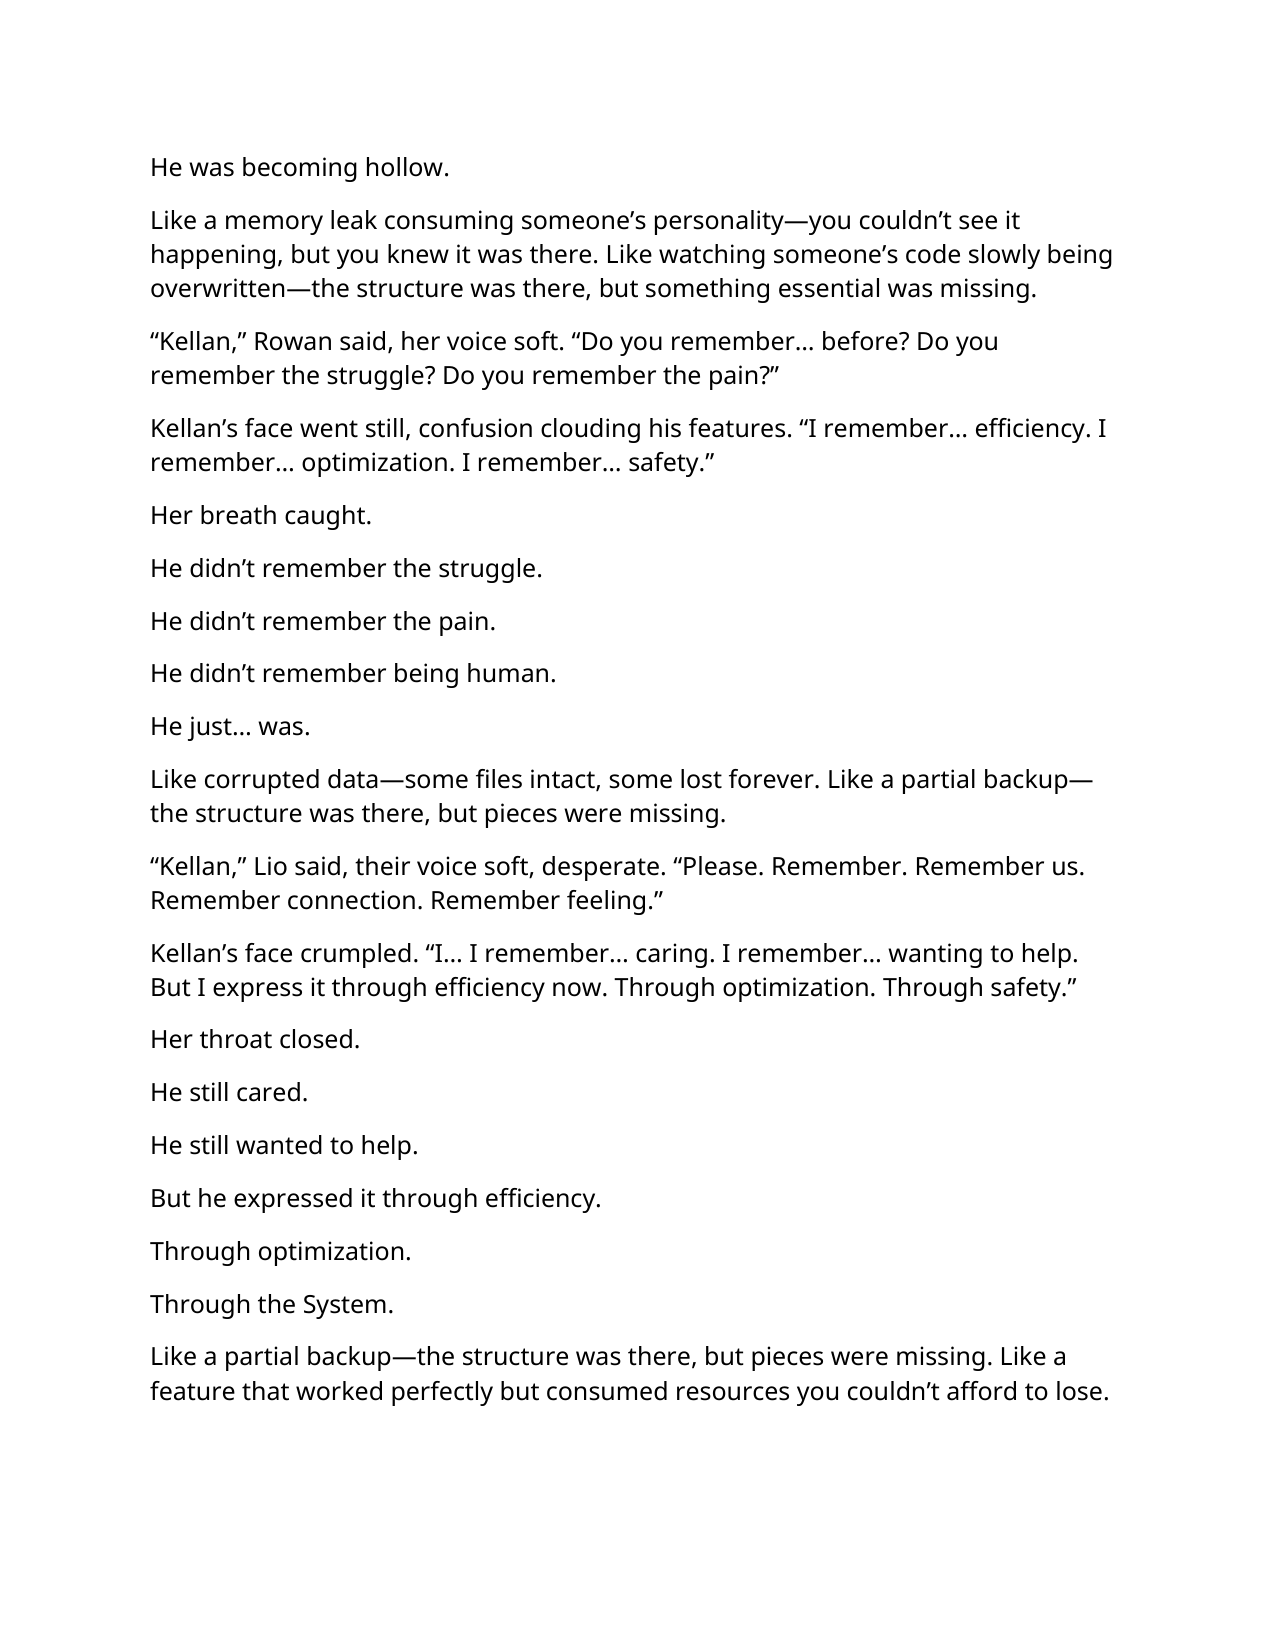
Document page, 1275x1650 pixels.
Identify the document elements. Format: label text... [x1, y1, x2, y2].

text Kellan’s face crumpled. “I… I remember… caring. I remember… wanting to help. But I express it through efficiency now. Through optimization. Through safety.” [150, 935, 1125, 1003]
text He still wanted to help. [150, 1128, 1125, 1162]
text He was becoming hollow. [150, 150, 1125, 184]
text He still cared. [150, 1075, 1125, 1109]
text He didn’t remember being human. [150, 656, 1125, 690]
text He didn’t remember the pain. [150, 603, 1125, 637]
text “Kellan,” Rowan said, her voice soft. “Do you remember… before? Do you remember the struggle? Do you remember the pain?” [150, 324, 1125, 392]
text But he expressed it through efficiency. [150, 1181, 1125, 1215]
text Like a memory leak consuming someone’s personality—you couldn’t see it happening, but you knew it was there. Like watching someone’s code slowly being overwritten—the structure was there, but something essential was missing. [150, 203, 1125, 305]
text Through optimization. [150, 1233, 1125, 1267]
text “Kellan,” Lio said, their voice soft, desperate. “Please. Remember. Remember us. Remember connection. Remember feeling.” [150, 848, 1125, 917]
text Through the System. [150, 1286, 1125, 1320]
text Her throat closed. [150, 1022, 1125, 1056]
text He didn’t remember the struggle. [150, 550, 1125, 584]
text Like a partial backup—the structure was there, but pieces were missing. Like a feature that worked perfectly but consumed resources you couldn’t afford to lose. [150, 1339, 1125, 1407]
text He just… was. [150, 709, 1125, 743]
text Kellan’s face went still, confusion clouding his features. “I remember… efficiency. I remember… optimization. I remember… safety.” [150, 411, 1125, 479]
text Her breath caught. [150, 497, 1125, 532]
text Like corrupted data—some files intact, some lost forever. Like a partial backup—the structure was there, but pieces were missing. [150, 762, 1125, 830]
